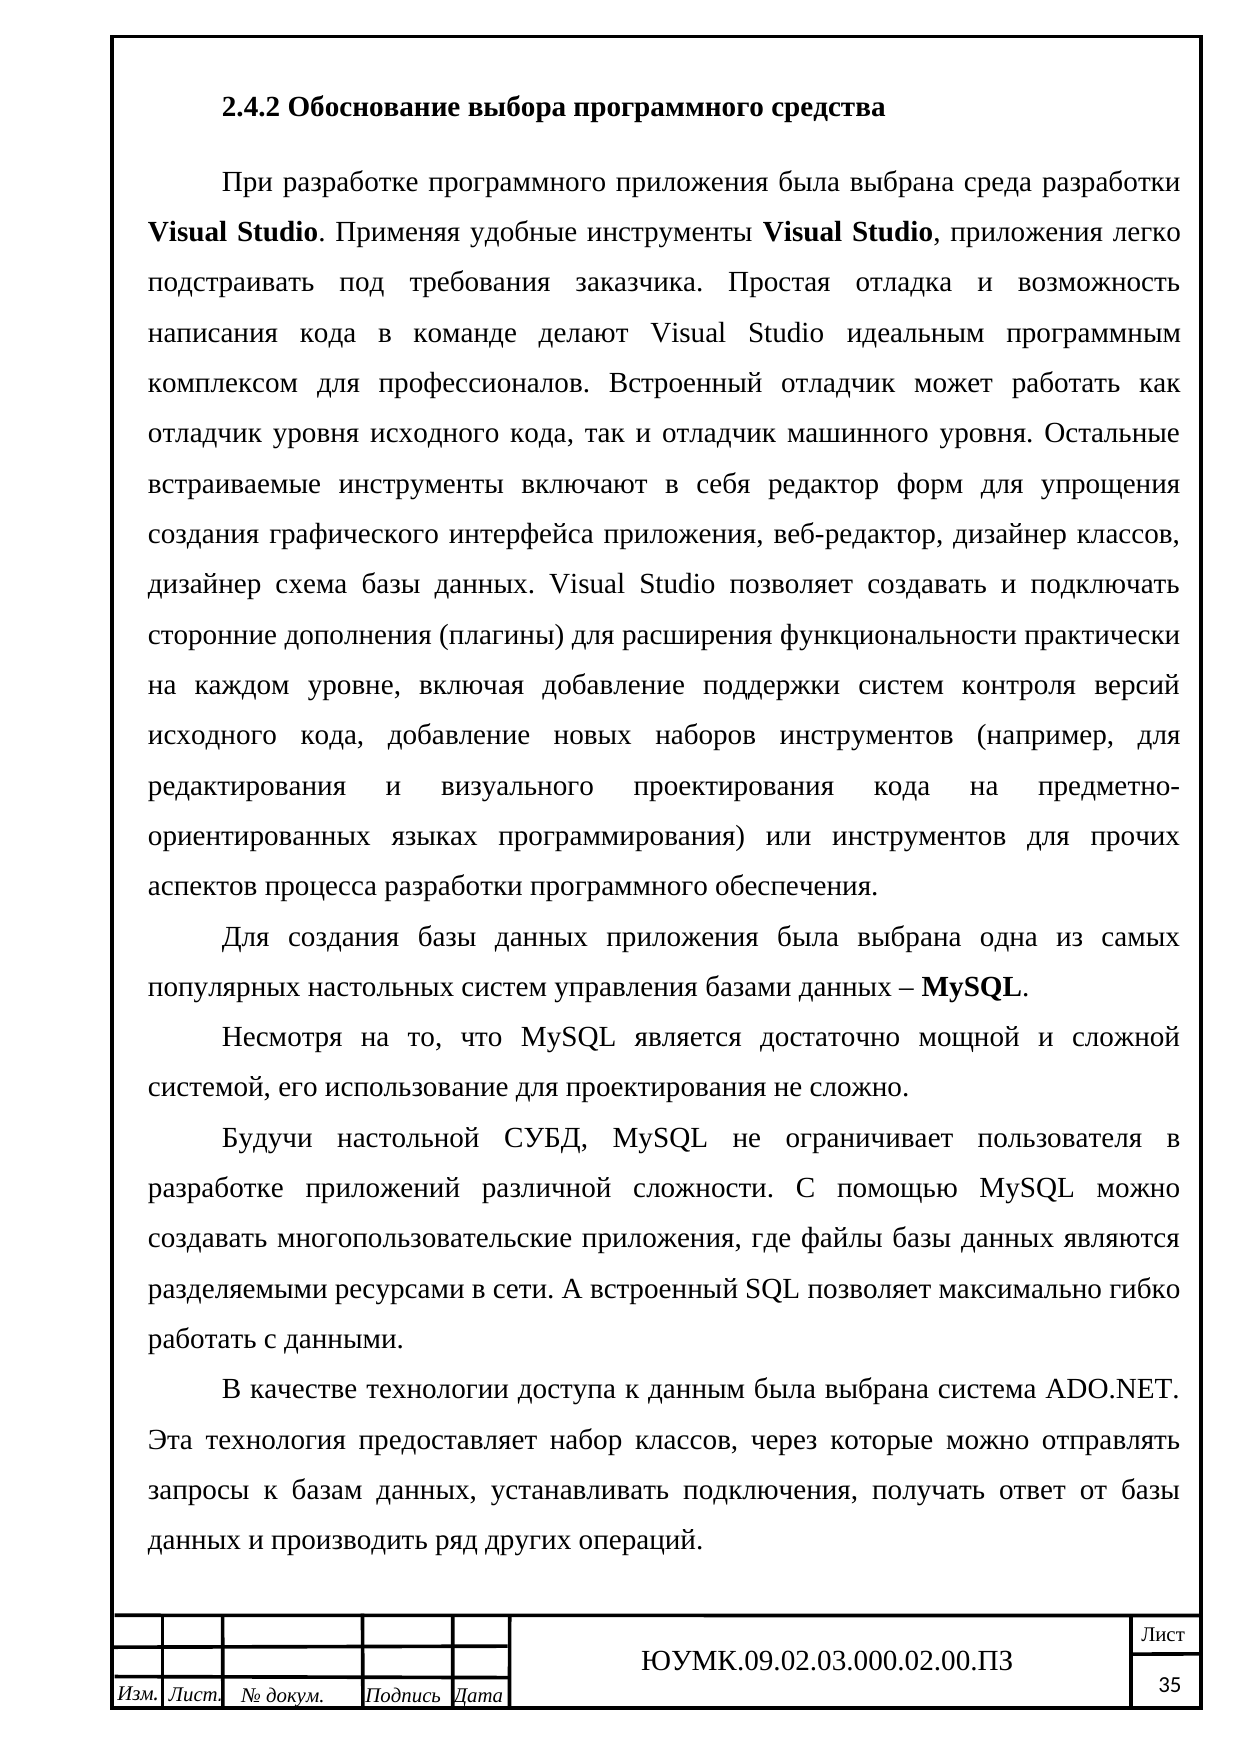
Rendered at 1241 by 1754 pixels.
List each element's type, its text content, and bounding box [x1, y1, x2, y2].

text Для создания базы данных приложения была выбрана одна из самых популярных настольных систем управления базами данных – MySQL. [148, 919, 1181, 1002]
text Будучи настольной СУБД, MySQL не ограничивает пользователя в разработке приложений различной сложности. C помощью MySQL можно создавать многопользовательские приложения, где файлы базы данных являются разделяемыми ресурсами в сети. А встроенный SQL позволяет максимально гибко работать с данными. [148, 1120, 1181, 1355]
text При разработке программного приложения была выбрана среда разработки Visual Studio. Применяя удобные инструменты Visual Studio, приложения легко подстраивать под требования заказчика. Простая отладка и возможность написания кода в команде делают Visual Studio идеальным программным комплексом для профессионалов. Встроенный отладчик может работать как отладчик уровня исходного кода, так и отладчик машинного уровня. Остальные встраиваемые инструменты включают в себя редактор форм для упрощения создания графического интерфейса приложения, веб-редактор, дизайнер классов, дизайнер схема базы данных. Visual Studio позволяет создавать и подключать сторонние дополнения (плагины) для расширения функциональности практически на каждом уровне, включая добавление поддержки систем контроля версий исходного кода, добавление новых наборов инструментов (например, для редактирования и визуального проектирования кода на предметно-ориентированных языках программирования) или инструментов для прочих аспектов процесса разработки программного обеспечения. [148, 164, 1181, 902]
text В качестве технологии доступа к данным была выбрана система ADO.NET. Эта технология предоставляет набор классов, через которые можно отправлять запросы к базам данных, устанавливать подключения, получать ответ от базы данных и производить ряд других операций. [148, 1371, 1181, 1556]
text Несмотря на то, что MySQL является достаточно мощной и сложной системой, его использование для проектирования не сложно. [148, 1019, 1181, 1103]
subtitle 2.4.2 Обоснование выбора программного средства [148, 89, 1193, 122]
